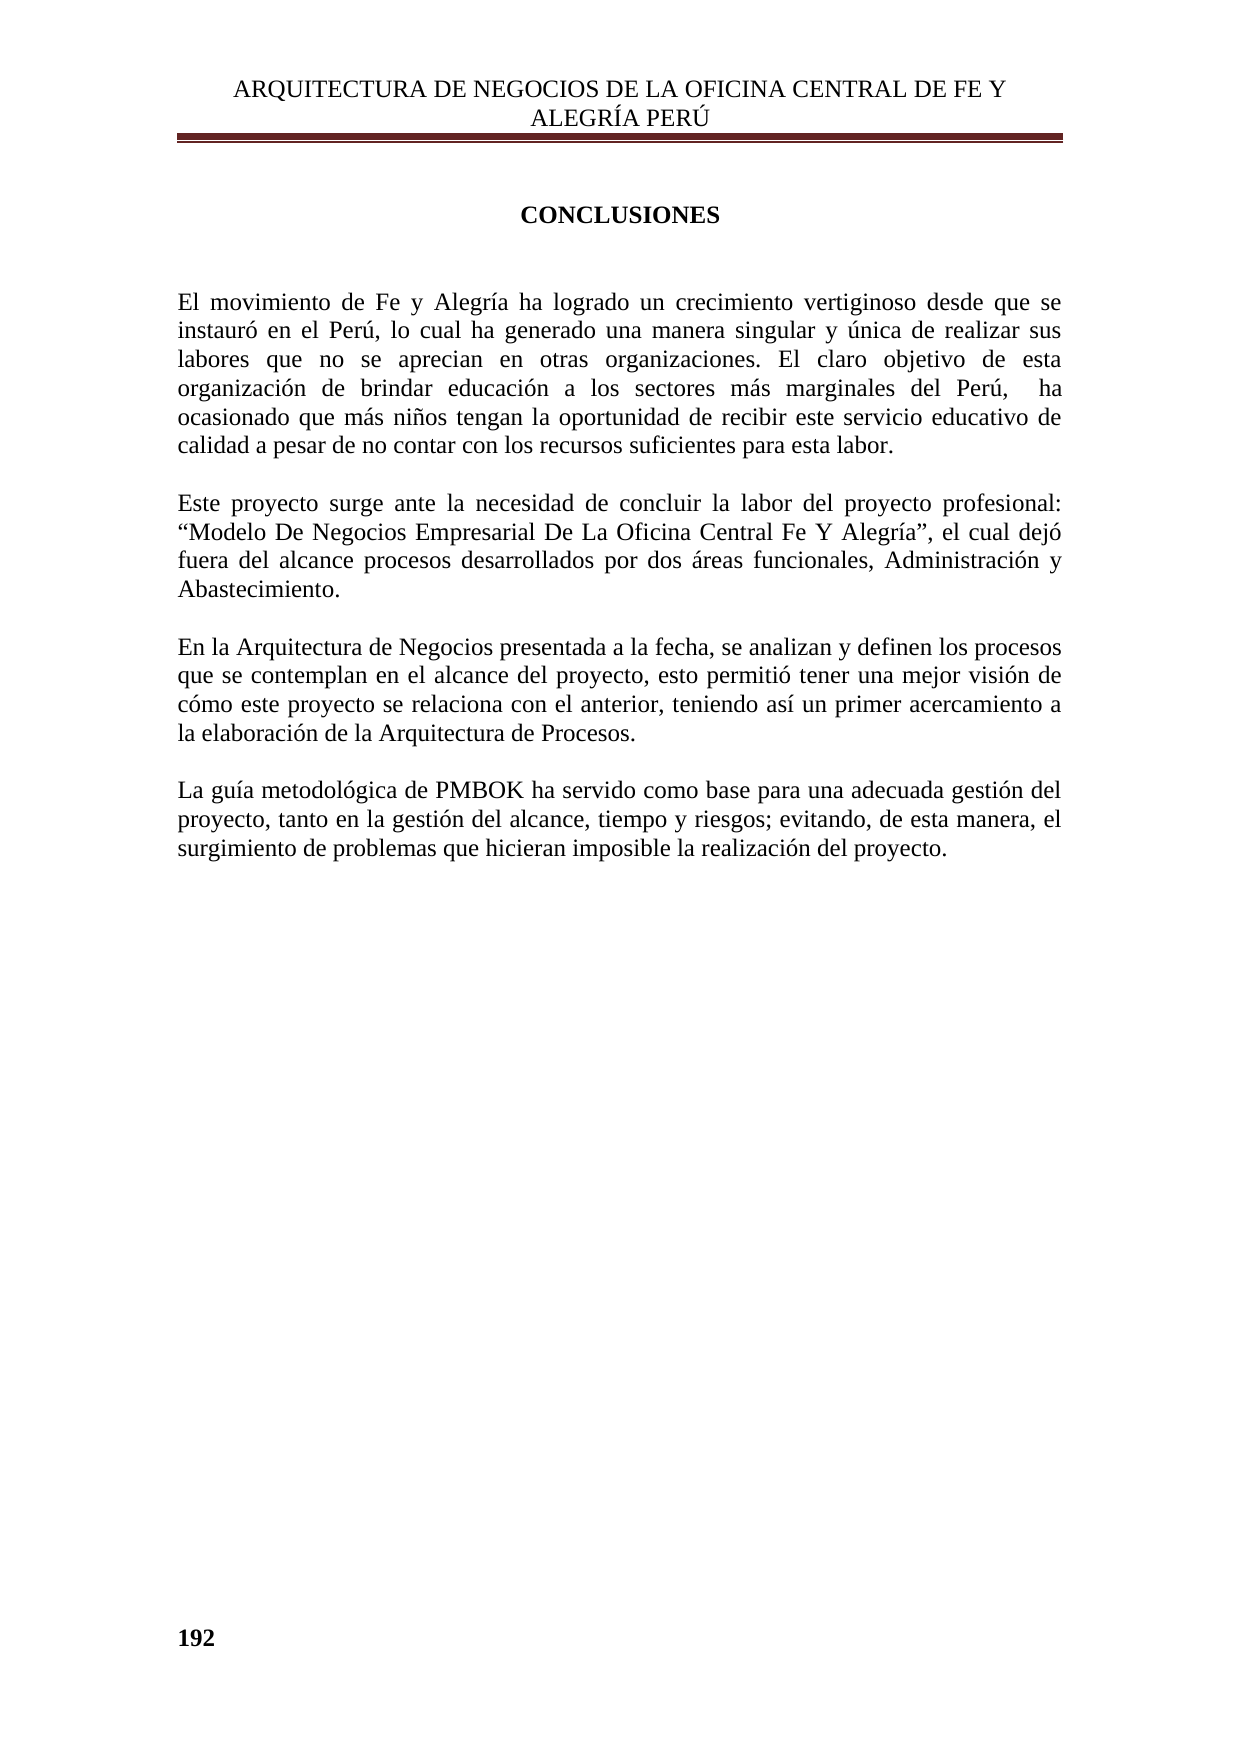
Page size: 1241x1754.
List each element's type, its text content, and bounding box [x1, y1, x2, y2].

text El movimiento de Fe y Alegría ha logrado un crecimiento vertiginoso desde que se instauró en el Perú, lo cual ha generado una manera singular y única de realizar sus labores que no se aprecian en otras organizaciones. El claro objetivo de esta organización de brindar educación a los sectores más marginales del Perú, ha ocasionado que más niños tengan la oportunidad de recibir este servicio educativo de calidad a pesar de no contar con los recursos suficientes para esta labor. [177, 287, 1063, 459]
text En la Arquitectura de Negocios presentada a la fecha, se analizan y definen los procesos que se contemplan en el alcance del proyecto, esto permitió tener una mejor visión de cómo este proyecto se relaciona con el anterior, teniendo así un primer acercamiento a la elaboración de la Arquitectura de Procesos. [177, 632, 1063, 747]
text La guía metodológica de PMBOK ha servido como base para una adecuada gestión del proyecto, tanto en la gestión del alcance, tiempo y riesgos; evitando, de esta manera, el surgimiento de problemas que hicieran imposible la realización del proyecto. [177, 775, 1063, 862]
subtitle CONCLUSIONES [177, 200, 1063, 229]
text Este proyecto surge ante la necesidad de concluir la labor del proyecto profesional: “Modelo De Negocios Empresarial De La Oficina Central Fe Y Alegría”, el cual dejó fuera del alcance procesos desarrollados por dos áreas funcionales, Administración y Abastecimiento. [177, 488, 1063, 603]
